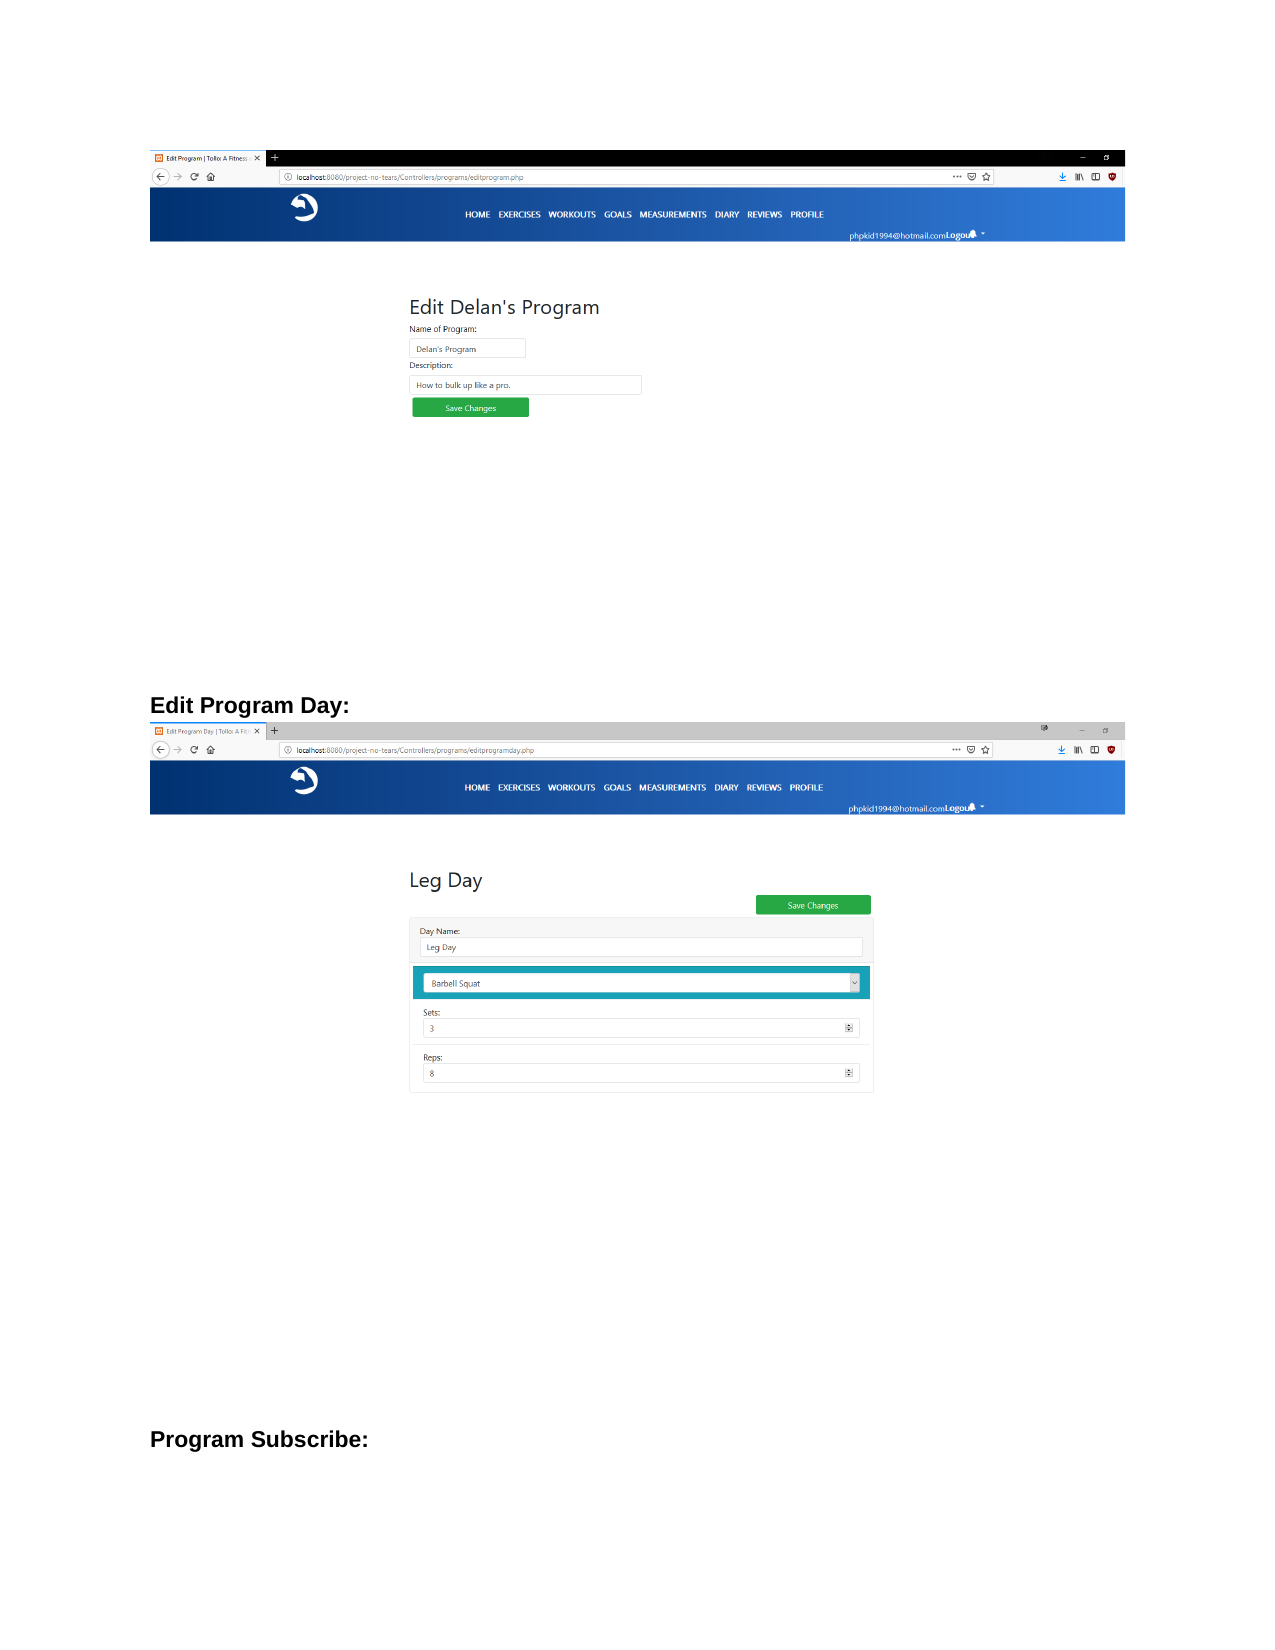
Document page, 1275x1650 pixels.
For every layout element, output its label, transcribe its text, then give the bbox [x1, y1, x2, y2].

text Edit Program Day: [150, 692, 1125, 719]
text Program Subscribe: [150, 1426, 1125, 1453]
picture [150, 150, 1125, 659]
picture [150, 722, 1125, 1242]
